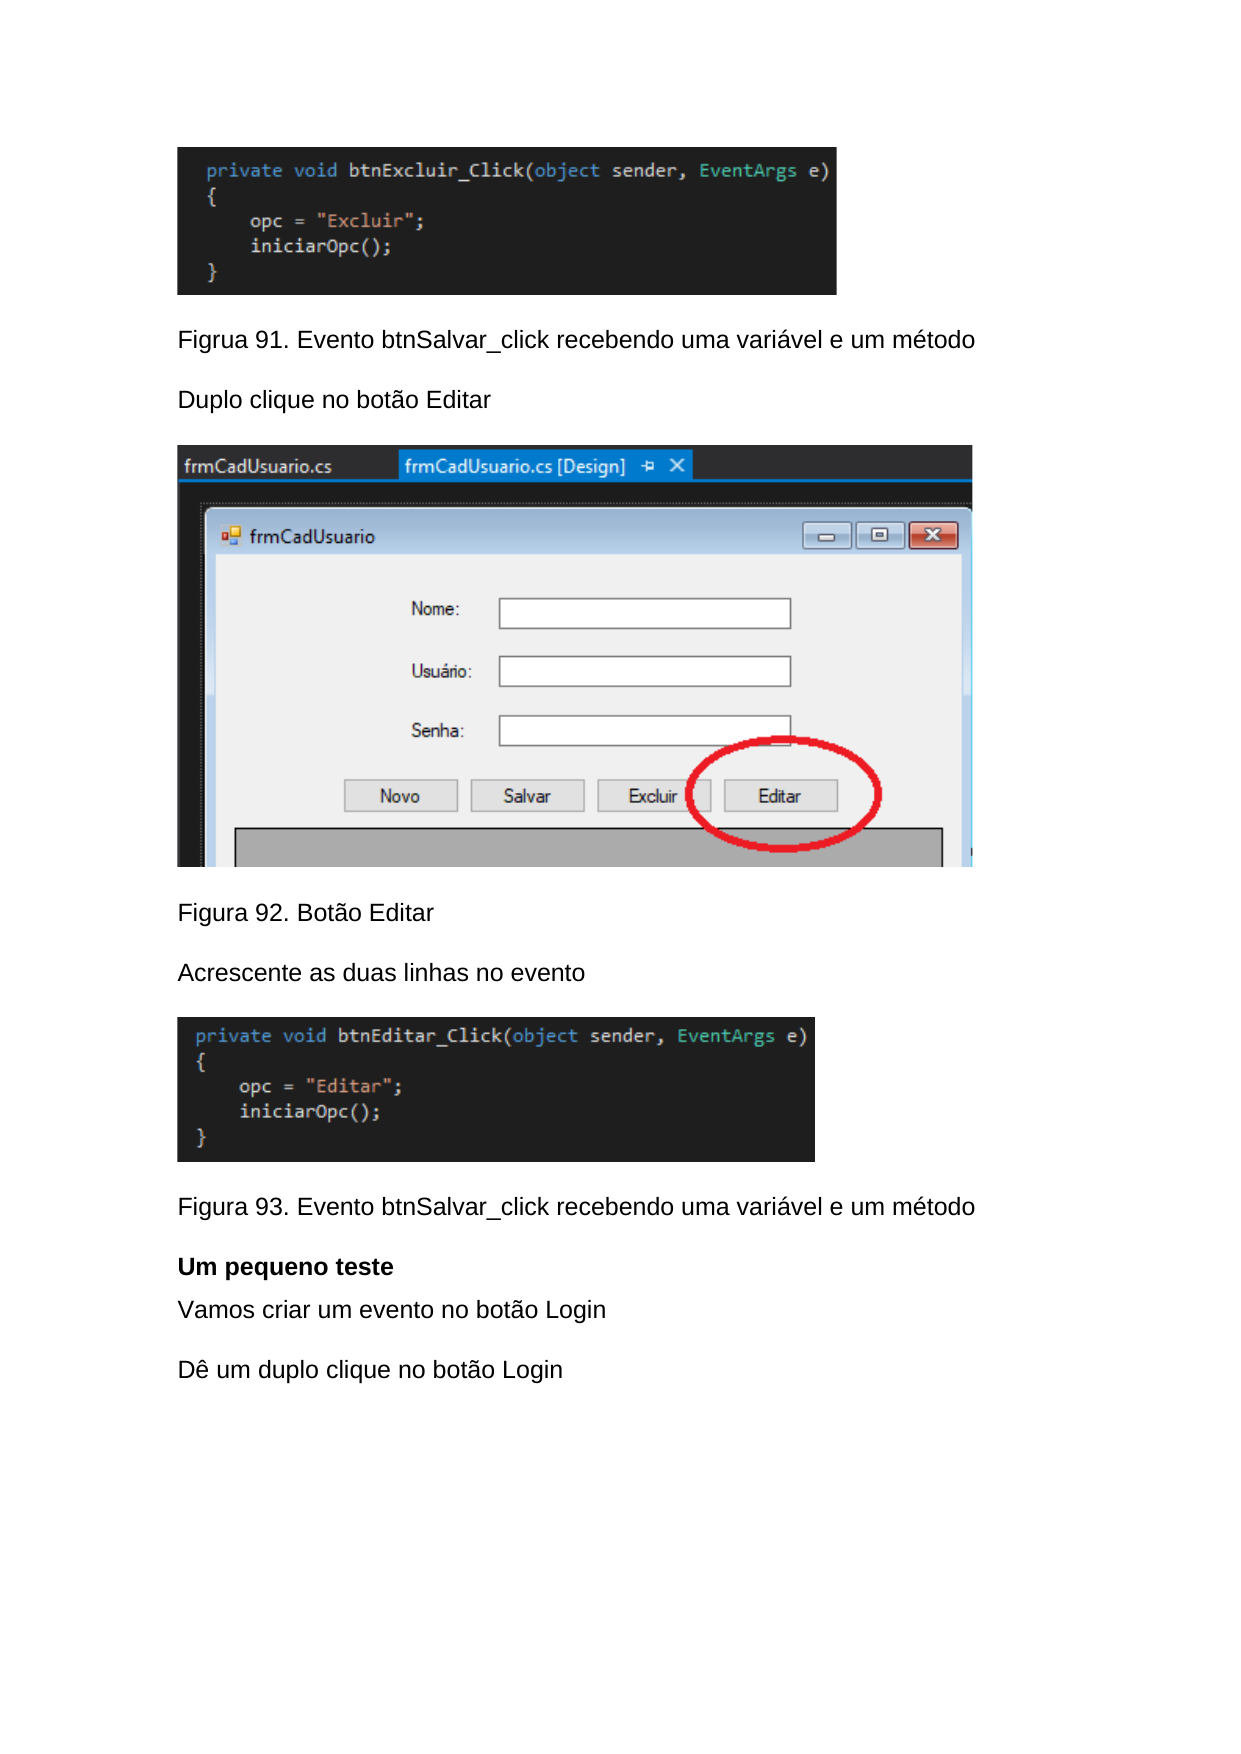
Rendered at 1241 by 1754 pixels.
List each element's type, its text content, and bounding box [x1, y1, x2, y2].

text Vamos criar um evento no botão Login [177, 1295, 1063, 1324]
text Figura 93. Evento btnSalvar_click recebendo uma variável e um método [177, 1192, 1063, 1221]
picture [177, 445, 973, 867]
subtitle Um pequeno teste [177, 1252, 1063, 1281]
text Duplo clique no botão Editar [177, 385, 1063, 414]
text Dê um duplo clique no botão Login [177, 1355, 1063, 1384]
text Acrescente as duas linhas no evento [177, 958, 1063, 987]
text Figrua 91. Evento btnSalvar_click recebendo uma variável e um método [177, 326, 1063, 354]
text Figura 92. Botão Editar [177, 898, 1063, 927]
